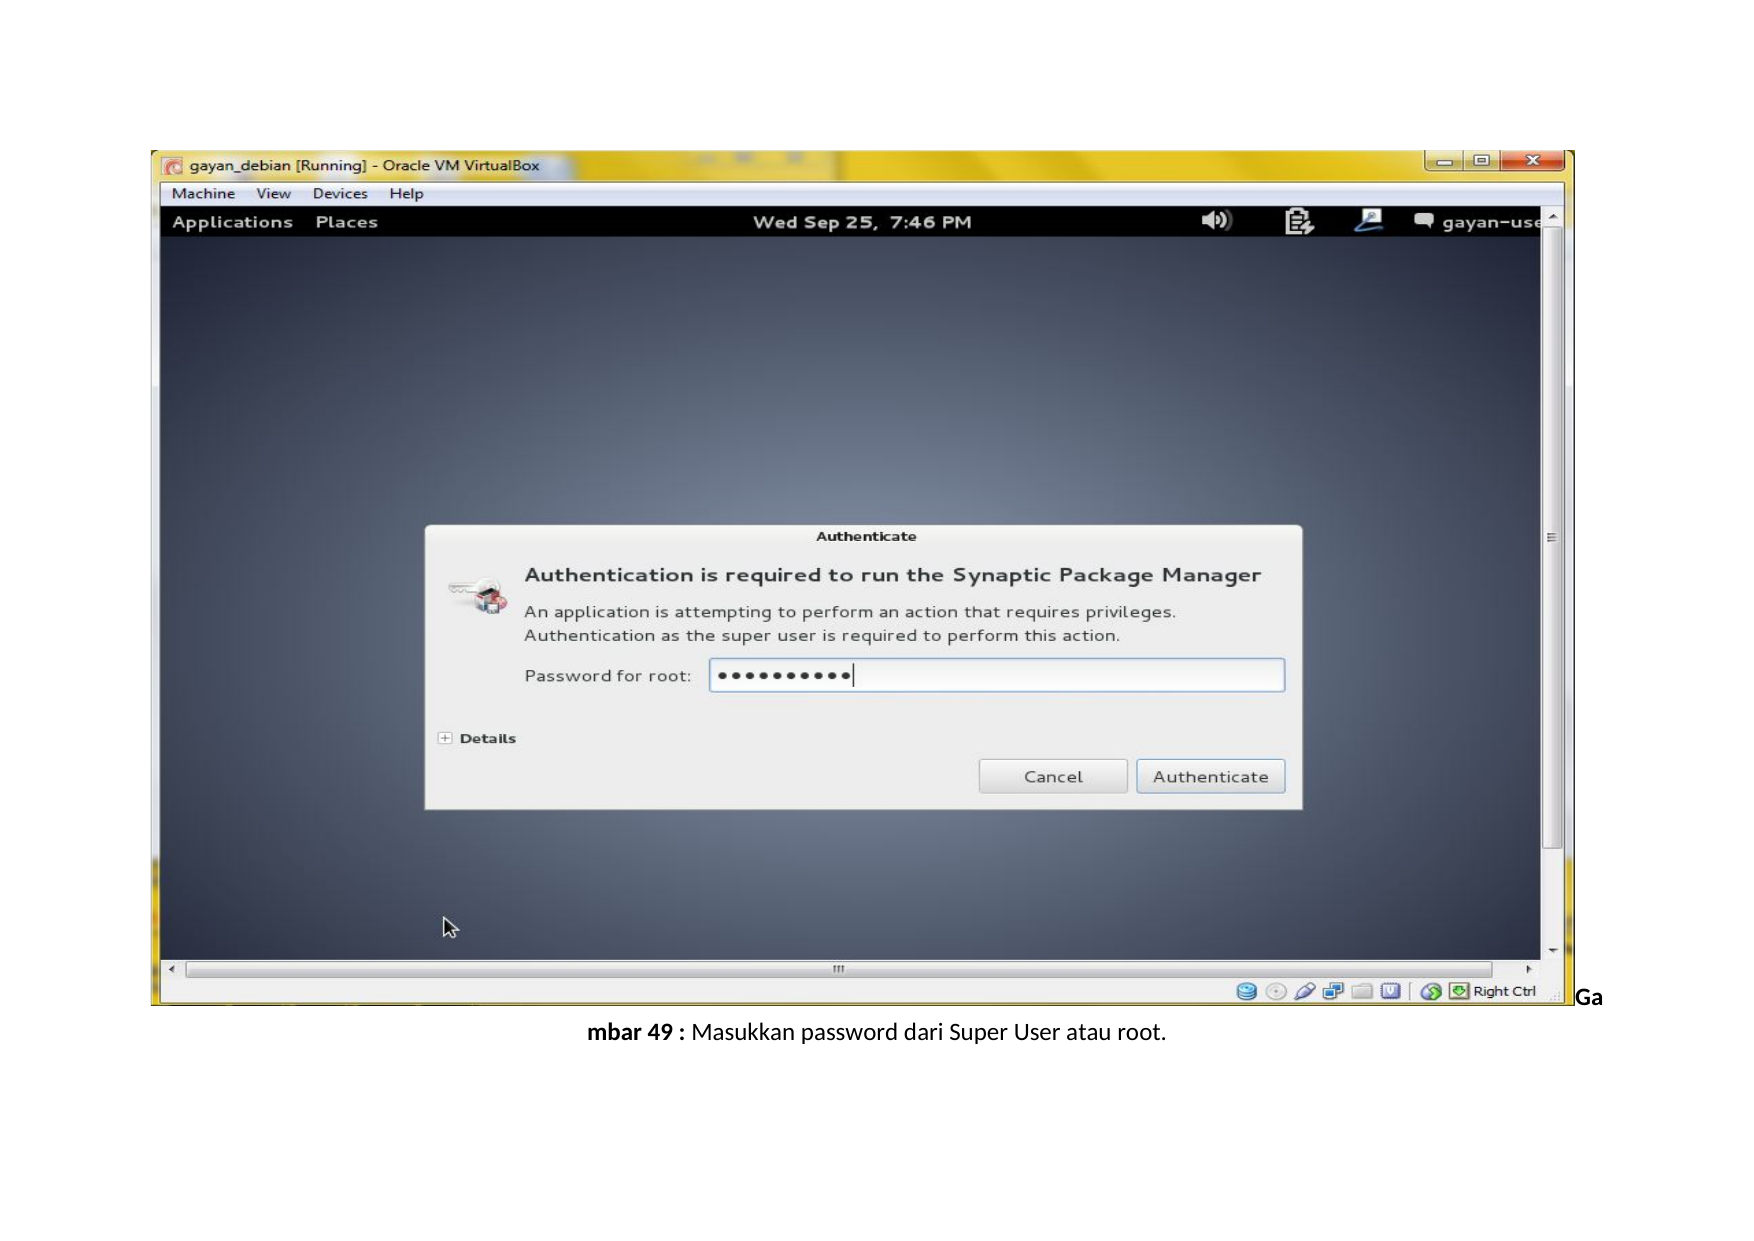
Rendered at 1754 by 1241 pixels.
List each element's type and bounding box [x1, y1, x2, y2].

picture [150, 150, 1575, 1006]
text [150, 150, 1604, 1047]
